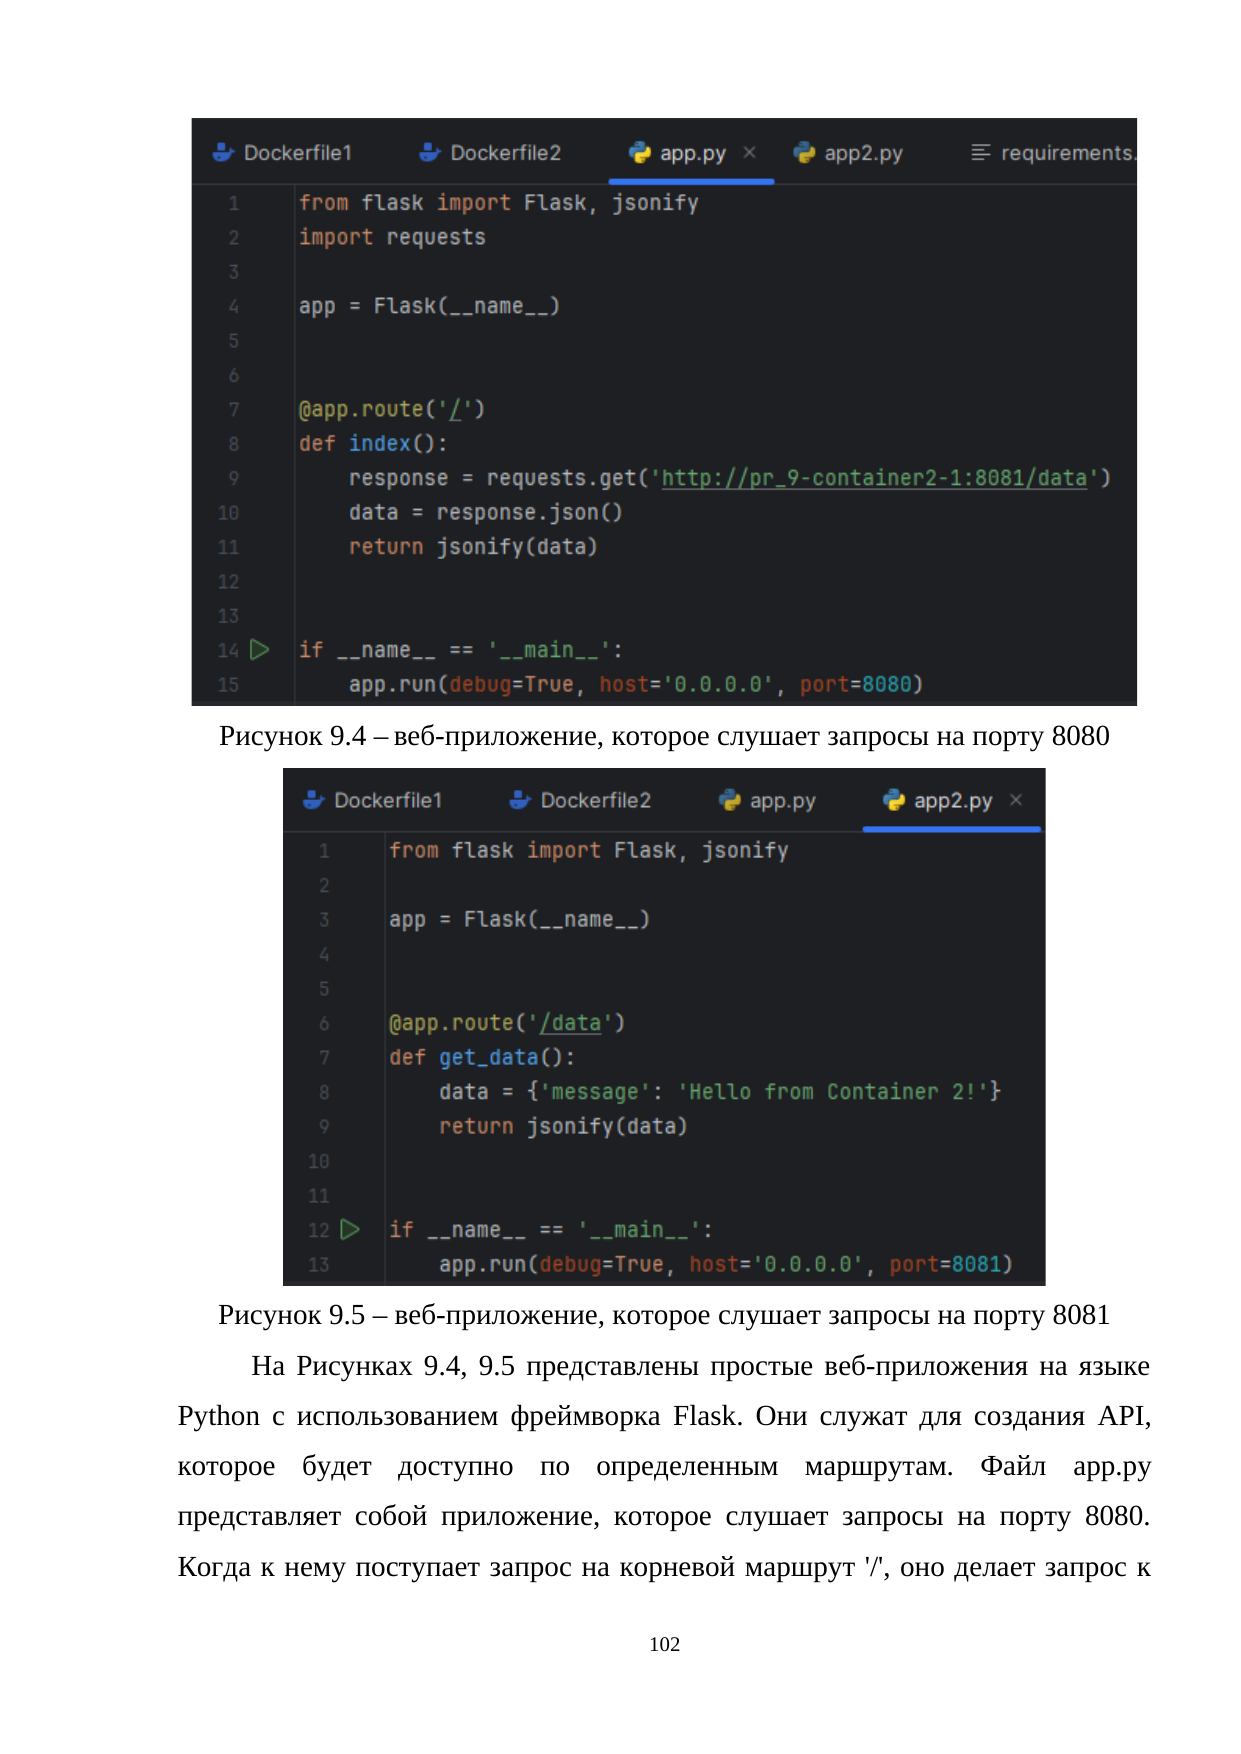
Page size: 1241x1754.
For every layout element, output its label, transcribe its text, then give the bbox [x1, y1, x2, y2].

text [177, 1348, 1152, 1582]
picture [283, 768, 1046, 1286]
text Рисунок 9.5 – веб-приложение, которое слушает запросы на порту 8081 [177, 1297, 1152, 1331]
picture [191, 118, 1138, 706]
text Рисунок 9.4 – веб-приложение, которое слушает запросы на порту 8080 [177, 718, 1152, 751]
